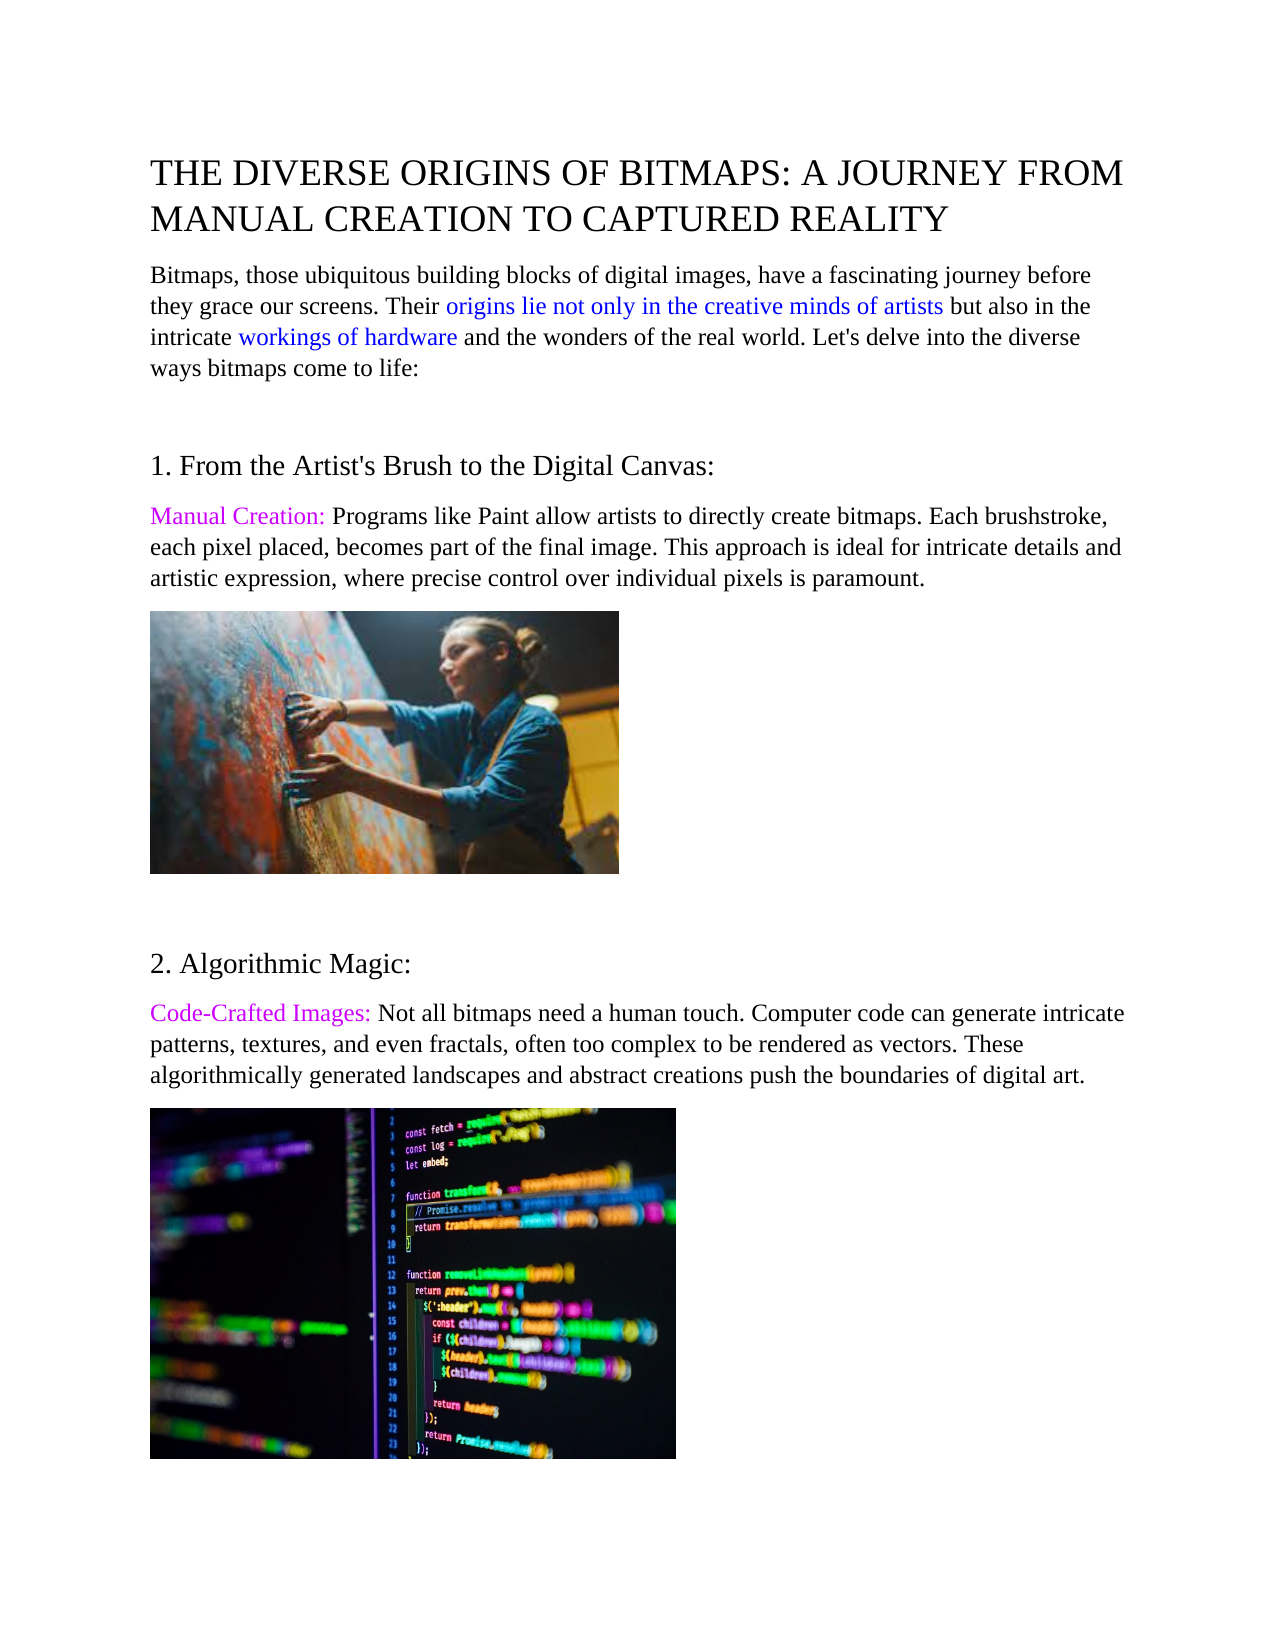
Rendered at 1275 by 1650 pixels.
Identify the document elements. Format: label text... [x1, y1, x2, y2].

text Code-Crafted Images: Not all bitmaps need a human touch. Computer code can generate intricate patterns, textures, and even fractals, often too complex to be rendered as vectors. These algorithmically generated landscapes and abstract creations push the boundaries of digital art. [150, 998, 1125, 1089]
text 1. From the Artist's Brush to the Digital Canvas: [150, 448, 1125, 482]
picture [150, 1108, 676, 1459]
text Bitmaps, those ubiquitous building blocks of digital images, have a fascinating journey before they grace our screens. Their origins lie not only in the creative minds of artists but also in the intricate workings of hardware and the wonders of the real world. Let's delve into the diverse ways bitmaps come to life: [150, 260, 1125, 382]
text THE DIVERSE ORIGINS OF BITMAPS: A JOURNEY FROM MANUAL CREATION TO CAPTURED REALITY [150, 150, 1125, 240]
picture [150, 611, 619, 874]
text Manual Creation: Programs like Paint allow artists to directly create bitmaps. Each brushstroke, each pixel placed, becomes part of the final image. This approach is ideal for intricate details and artistic expression, where precise control over individual pixels is paramount. [150, 501, 1125, 592]
text 2. Algorithmic Magic: [150, 946, 1125, 979]
